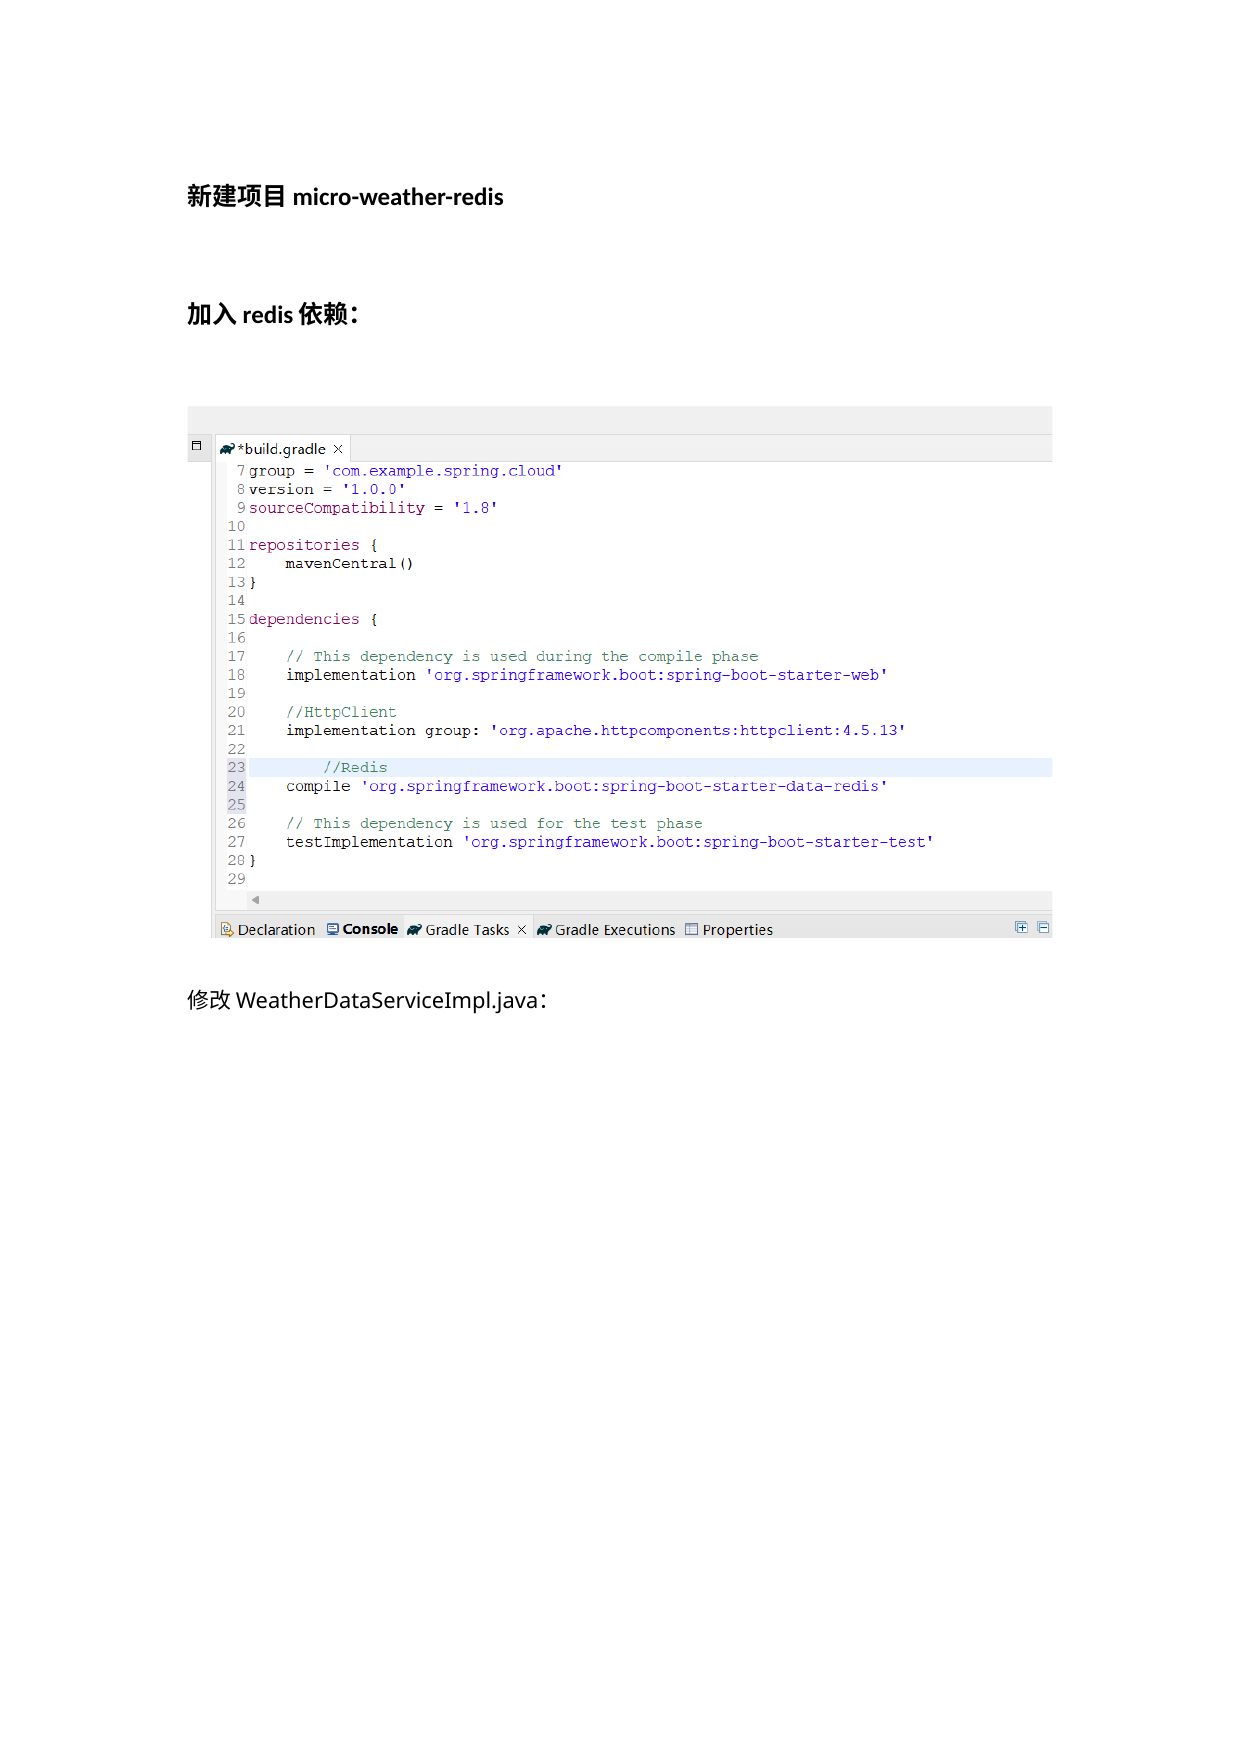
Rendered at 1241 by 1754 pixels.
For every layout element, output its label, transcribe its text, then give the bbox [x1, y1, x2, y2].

text 修改WeatherDataServiceImpl.java： [187, 983, 1053, 1016]
subtitle 加入redis依赖： [187, 280, 1053, 345]
subtitle 新建项目micro-weather-redis [187, 162, 1053, 227]
picture [187, 398, 1053, 938]
